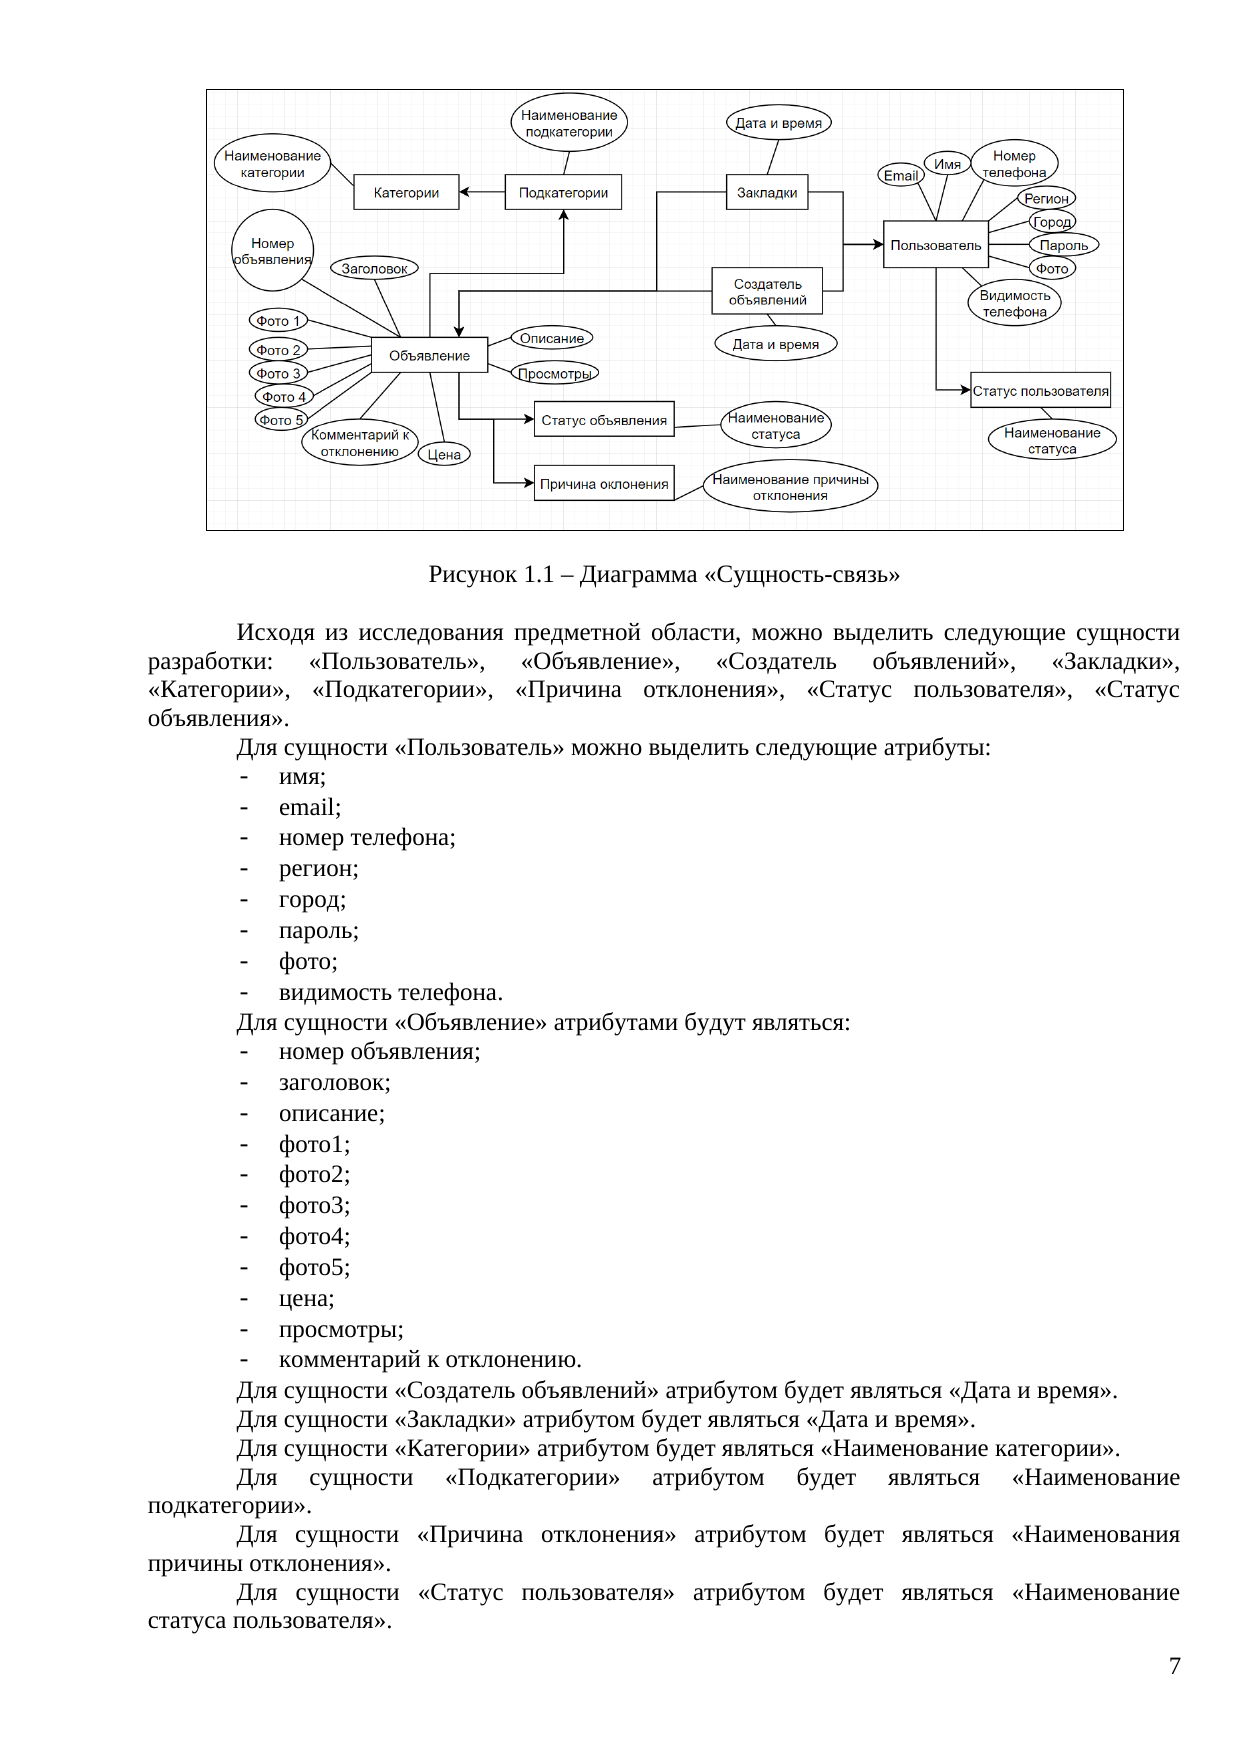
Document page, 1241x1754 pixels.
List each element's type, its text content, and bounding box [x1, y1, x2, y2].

list фото; [148, 946, 1181, 977]
list номер объявления; [148, 1036, 1181, 1067]
list пароль; [148, 915, 1181, 946]
list цена; [148, 1283, 1181, 1314]
list фото5; [148, 1252, 1181, 1283]
list фото3; [148, 1190, 1181, 1221]
list видимость телефона. [148, 977, 1181, 1007]
list фото2; [148, 1159, 1181, 1190]
list описание; [148, 1098, 1181, 1129]
text Для сущности «Категории» атрибутом будет являться «Наименование категории». [148, 1433, 1181, 1462]
text Для сущности «Объявление» атрибутами будут являться: [148, 1007, 1181, 1036]
list комментарий к отклонению. [148, 1344, 1181, 1375]
text Для сущности «Статус пользователя» атрибутом будет являться «Наименование статуса пользователя». [148, 1577, 1181, 1634]
list номер телефона; [148, 822, 1181, 853]
text Рисунок 1.1 – Диаграмма «Сущность-связь» [148, 559, 1181, 588]
text Для сущности «Создатель объявлений» атрибутом будет являться «Дата и время». [148, 1375, 1181, 1404]
list город; [148, 884, 1181, 915]
list email; [148, 792, 1181, 822]
list просмотры; [148, 1314, 1181, 1344]
list фото1; [148, 1129, 1181, 1159]
list заголовок; [148, 1067, 1181, 1098]
picture [207, 90, 1123, 530]
text Для сущности «Пользователь» можно выделить следующие атрибуты: [148, 732, 1181, 761]
text Для сущности «Закладки» атрибутом будет являться «Дата и время». [148, 1404, 1181, 1433]
list фото4; [148, 1221, 1181, 1252]
list имя; [148, 761, 1181, 792]
list регион; [148, 853, 1181, 884]
text Для сущности «Причина отклонения» атрибутом будет являться «Наименования причины отклонения». [148, 1519, 1181, 1577]
text Для сущности «Подкатегории» атрибутом будет являться «Наименование подкатегории». [148, 1462, 1181, 1519]
text Исходя из исследования предметной области, можно выделить следующие сущности разработки: «Пользователь», «Объявление», «Создатель объявлений», «Закладки», «Категории», «Подкатегории», «Причина отклонения», «Статус пользователя», «Статус объявления». [148, 617, 1181, 732]
